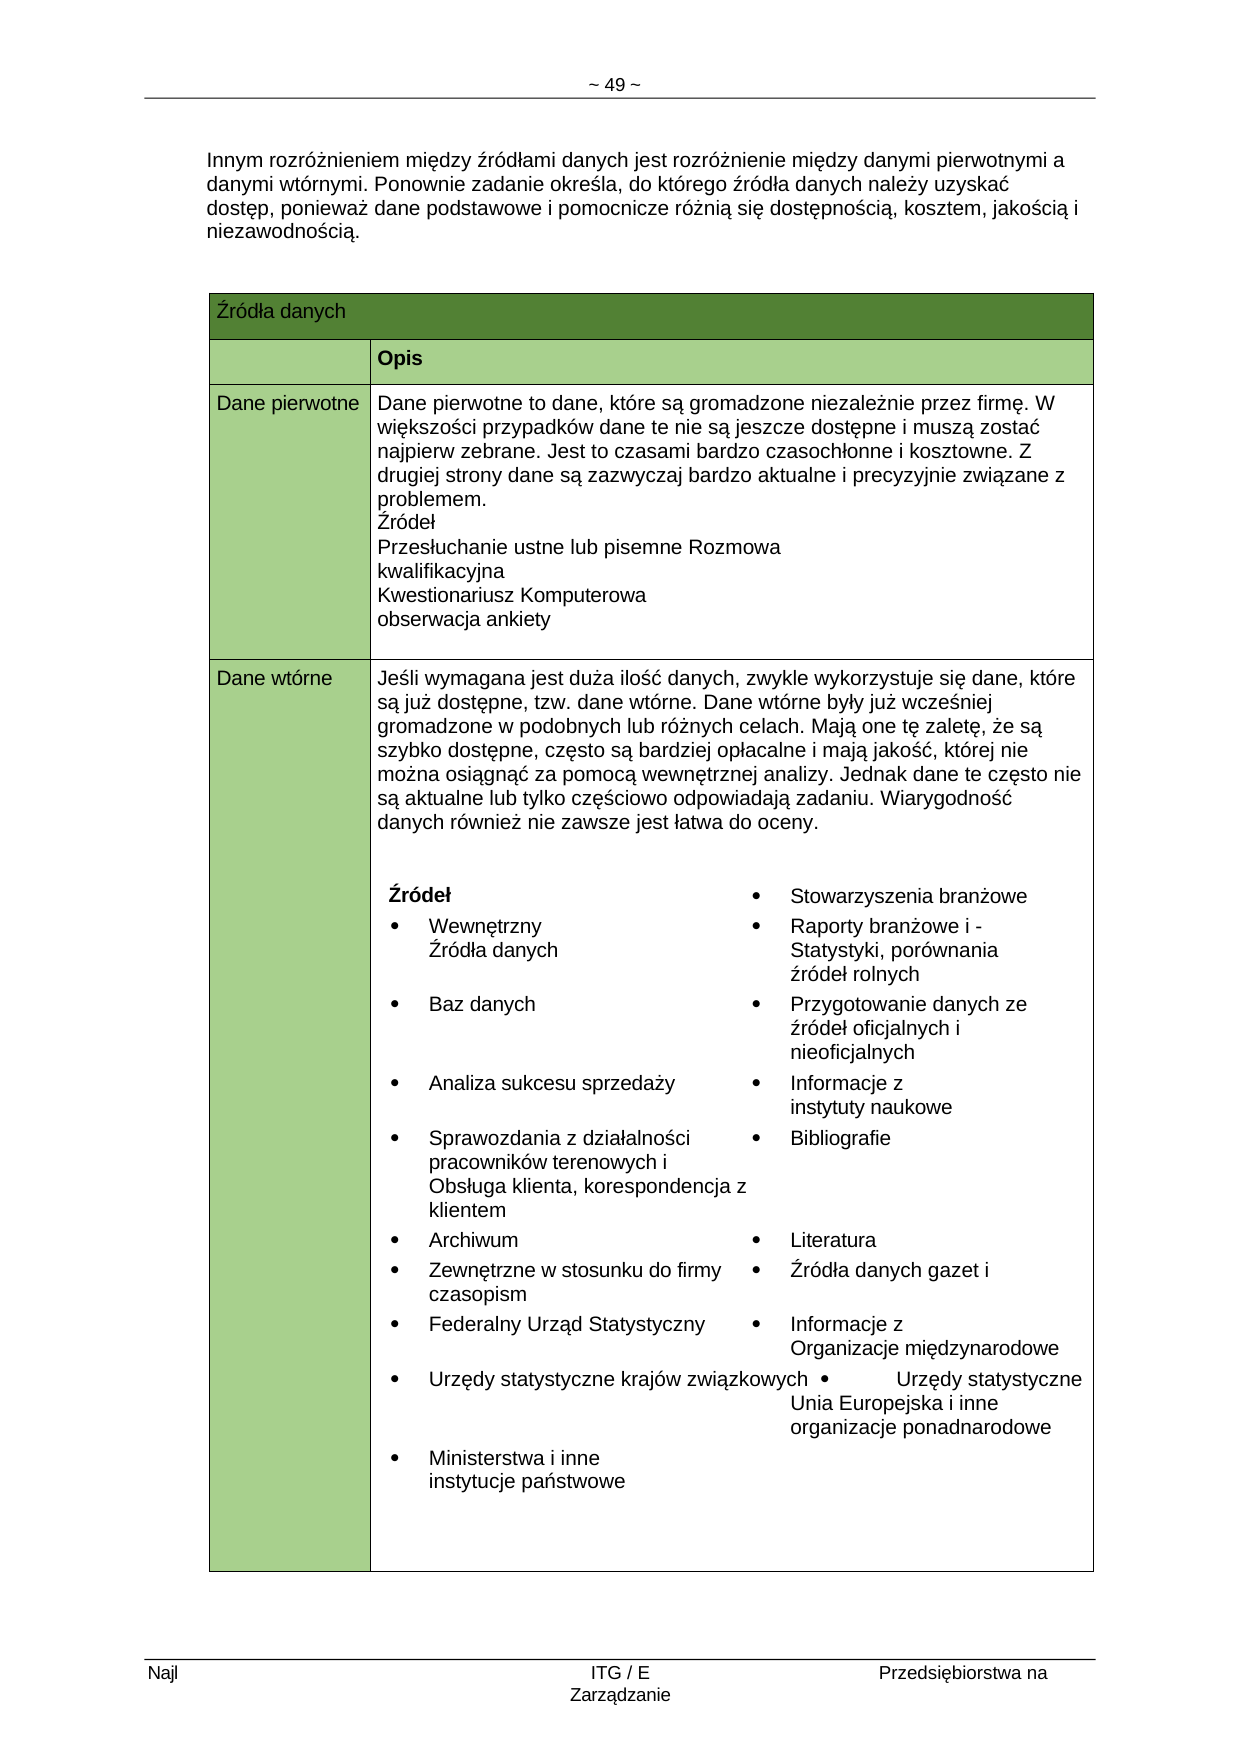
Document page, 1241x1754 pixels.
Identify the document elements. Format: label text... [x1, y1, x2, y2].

table_cell Jeśli wymagana jest duża ilość danych, zwykle wykorzystuje się dane, które są już dostępne, tzw. dane wtórne. Dane wtórne były już wcześniej gromadzone w podobnych lub różnych celach. Mają one tę zaletę, że są szybko dostępne, często są bardziej opłacalne i mają jakość, której nie można osiągnąć za pomocą wewnętrznej analizy. Jednak dane te często nie są aktualne lub tylko częściowo odpowiadają zadaniu. Wiarygodność danych również nie zawsze jest łatwa do oceny. Źródeł  Stowarzyszenia branżowe Wewnętrzny  Raporty branżowe i - Źródła danych Statystyki, porównania źródeł rolnych Baz danych  Przygotowanie danych ze źródeł oficjalnych i nieoficjalnych Analiza sukcesu sprzedaży  Informacje z instytuty naukowe Sprawozdania z działalności  Bibliografie pracowników terenowych i Obsługa klienta, korespondencja z klientem Archiwum  Literatura Zewnętrzne w stosunku do firmy  Źródła danych gazet i czasopism Federalny Urząd Statystyczny  Informacje z Organizacje międzynarodowe Urzędy statystyczne krajów związkowych  Urzędy statystyczne Unia Europejska i inne organizacje ponadnarodowe Ministerstwa i inne instytucje państwowe [371, 660, 1093, 1571]
table_cell Dane pierwotne [210, 385, 370, 659]
table_cell Dane pierwotne to dane, które są gromadzone niezależnie przez firmę. W większości przypadków dane te nie są jeszcze dostępne i muszą zostać najpierw zebrane. Jest to czasami bardzo czasochłonne i kosztowne. Z drugiej strony dane są zazwyczaj bardzo aktualne i precyzyjnie związane z problemem. Źródeł Przesłuchanie ustne lub pisemne Rozmowa kwalifikacyjna Kwestionariusz Komputerowa obserwacja ankiety [371, 385, 1093, 659]
table_cell Opis [371, 340, 1093, 384]
table_header Źródła danych [210, 294, 1093, 339]
table_cell [210, 340, 370, 384]
table_cell Dane wtórne [210, 660, 370, 1571]
text Innym rozróżnieniem między źródłami danych jest rozróżnienie między danymi pierwotnymi a danymi wtórnymi. Ponownie zadanie określa, do którego źródła danych należy uzyskać dostęp, ponieważ dane podstawowe i pomocnicze różnią się dostępnością, kosztem, jakością i niezawodnością. [206, 147, 1082, 243]
